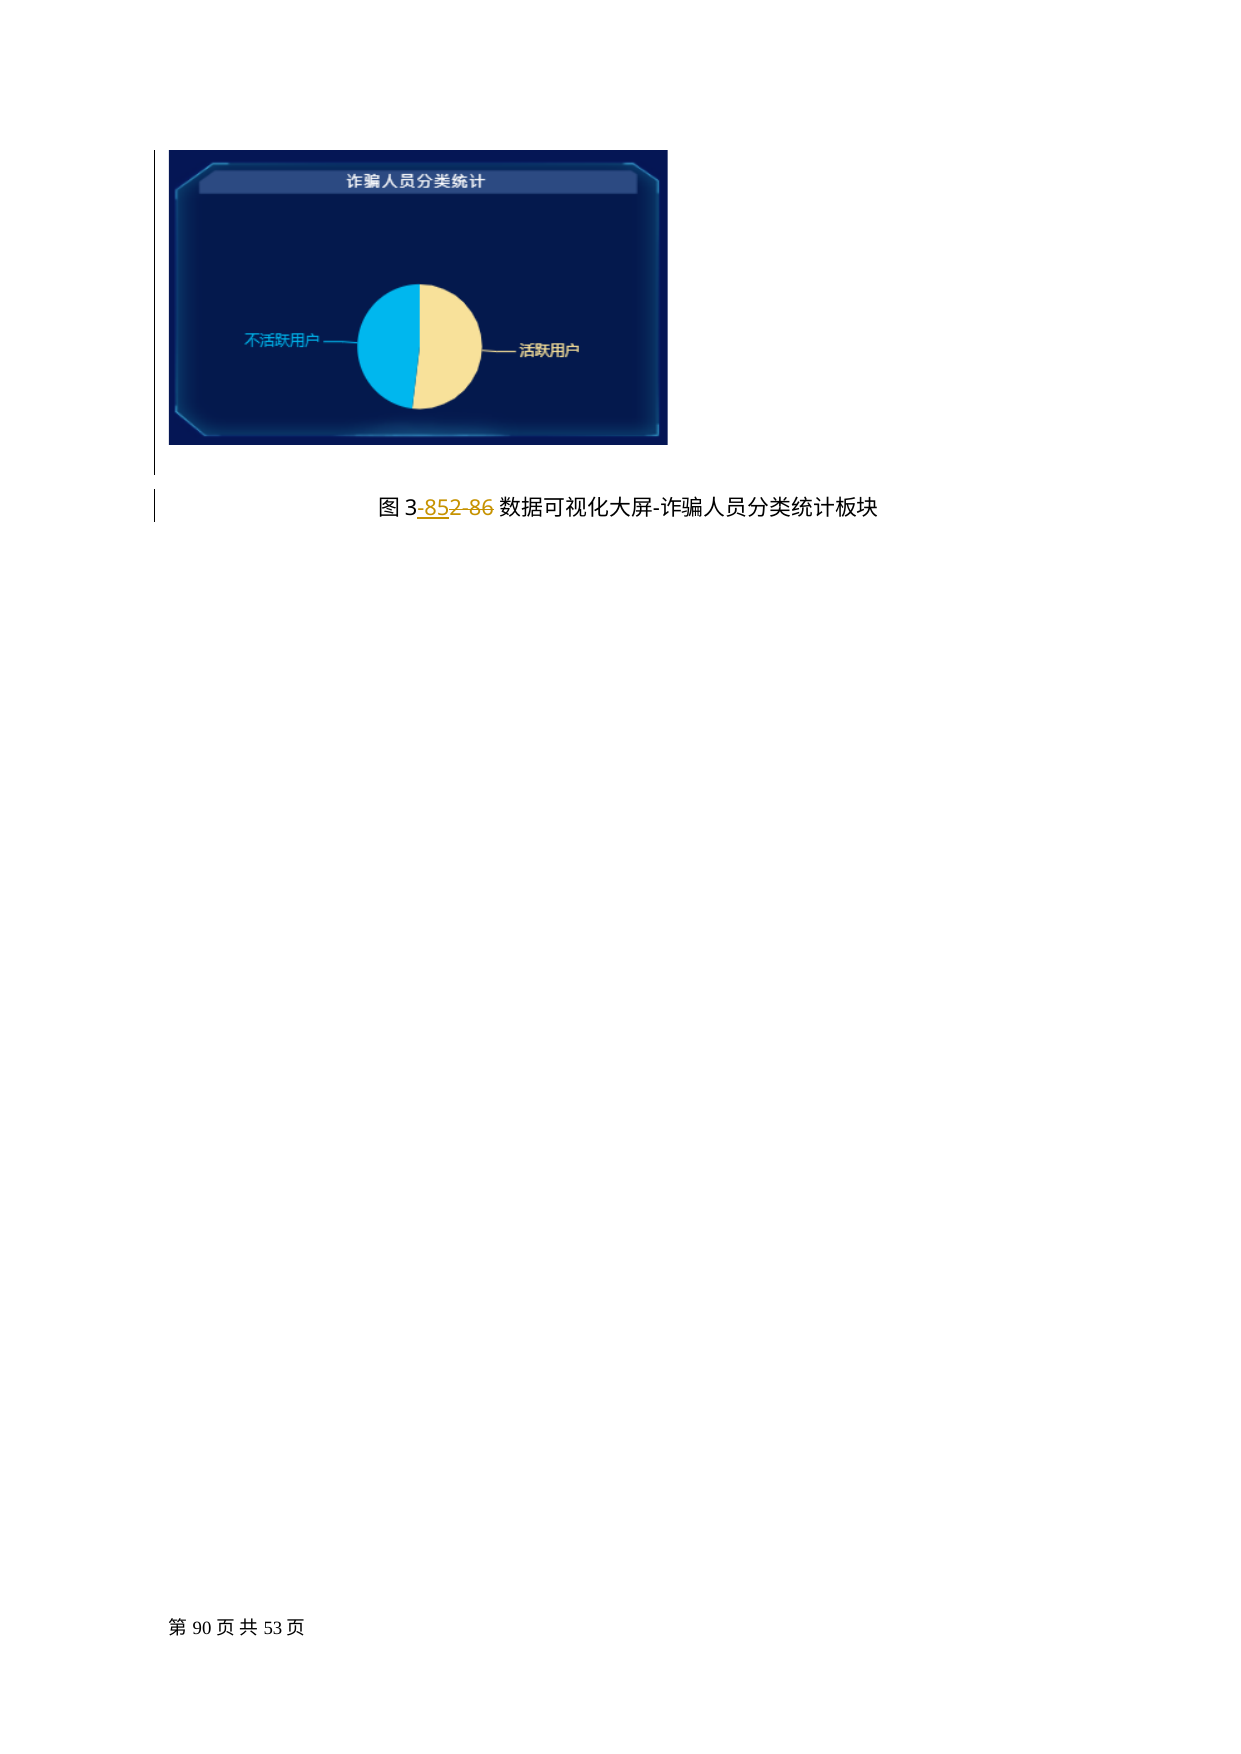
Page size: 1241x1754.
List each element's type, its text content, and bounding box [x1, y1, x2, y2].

picture [168, 150, 668, 445]
text 图 3 数据可视化大屏-诈骗人员分类统计板块 [169, 489, 1087, 522]
